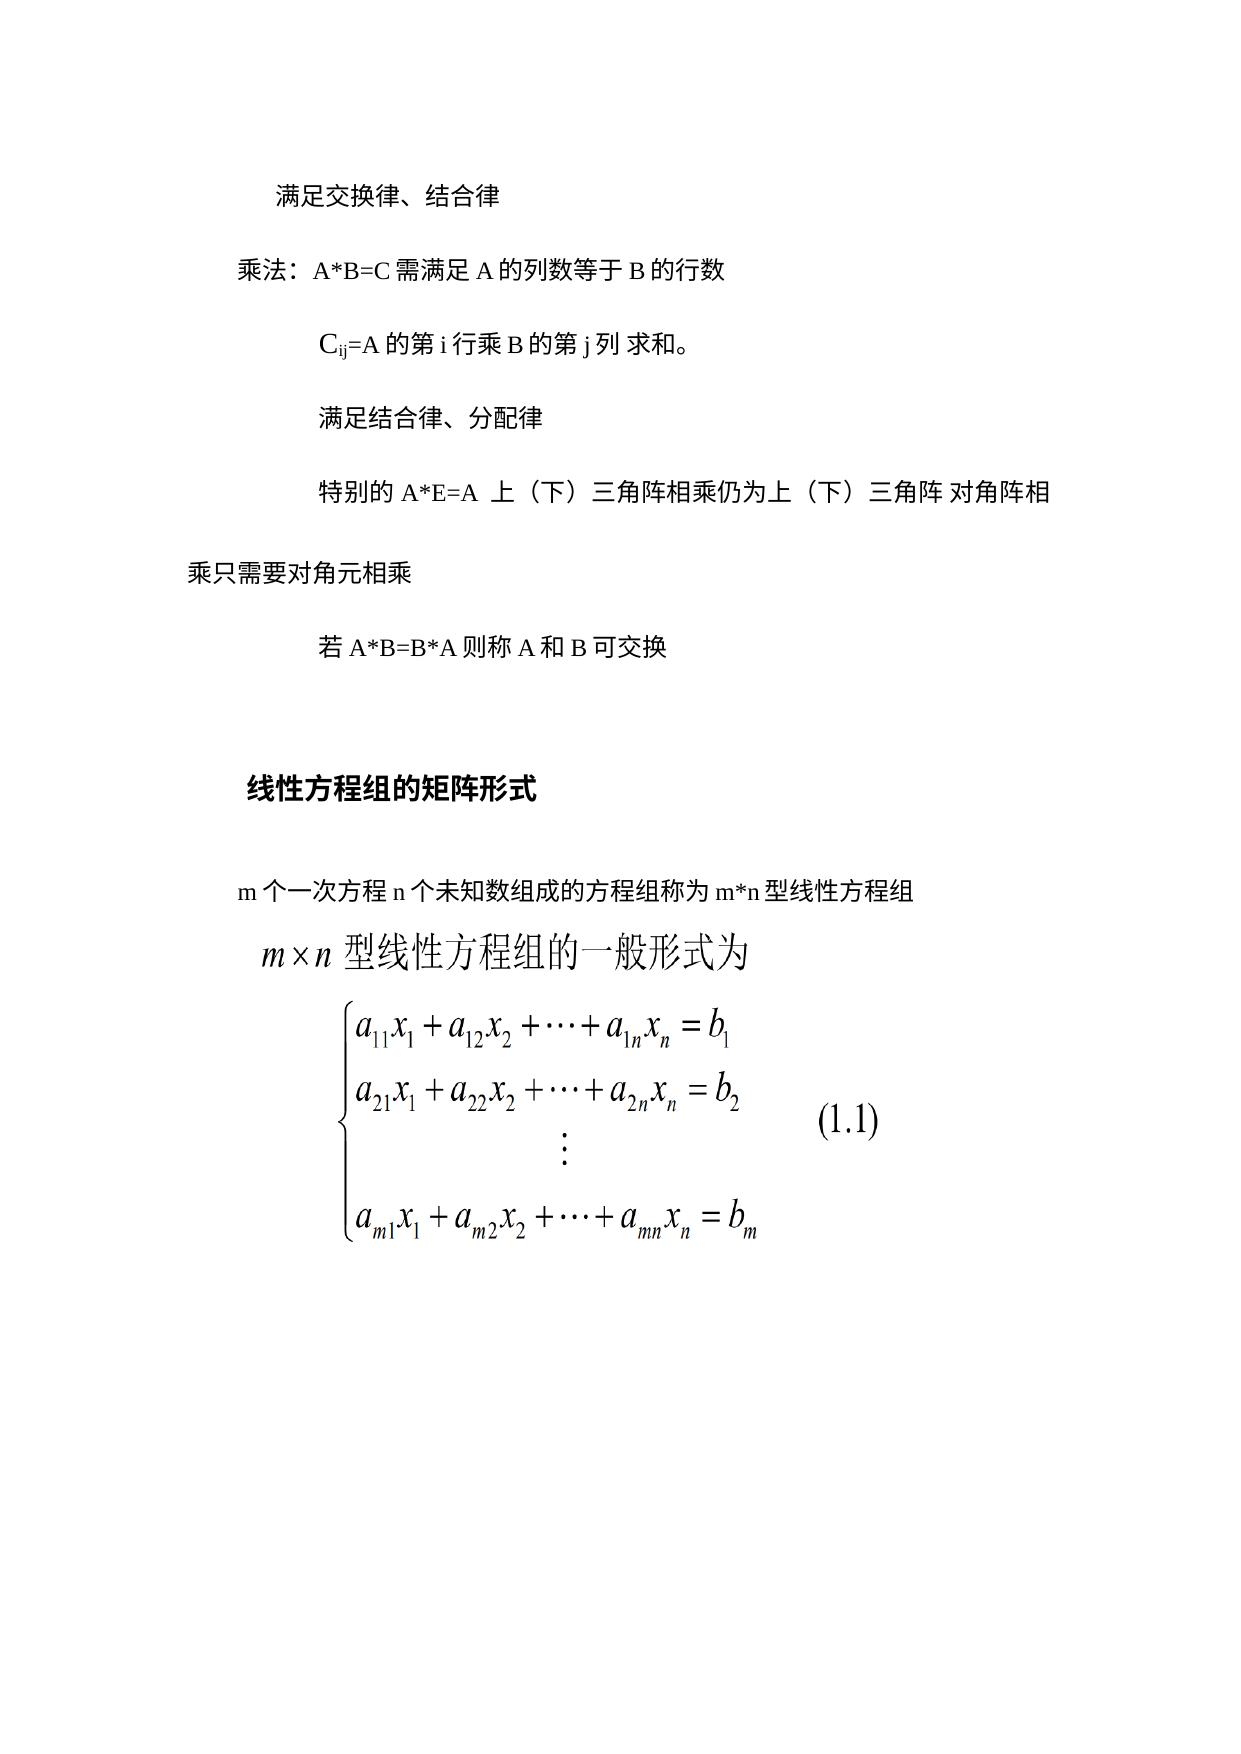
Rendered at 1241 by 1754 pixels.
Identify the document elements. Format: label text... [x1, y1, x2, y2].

text 满足交换律、结合律 [187, 162, 1053, 227]
text 若A*B=B*A则称A和B可交换 [187, 613, 1053, 678]
text Cij=A的第i行乘B的第j列 求和。 [187, 310, 1053, 375]
text m个一次方程 n个未知数组成的方程组称为m*n型线性方程组 [187, 857, 1053, 922]
picture [237, 931, 937, 1266]
text 满足结合律、分配律 [187, 384, 1053, 449]
text 特别的 A*E=A 上（下）三角阵相乘仍为上（下）三角阵 对角阵相乘只需要对角元相乘 [187, 458, 1053, 604]
subtitle 线性方程组的矩阵形式 [187, 754, 1053, 819]
text 乘法：A*B=C需满足A的列数等于B的行数 [187, 236, 1053, 301]
